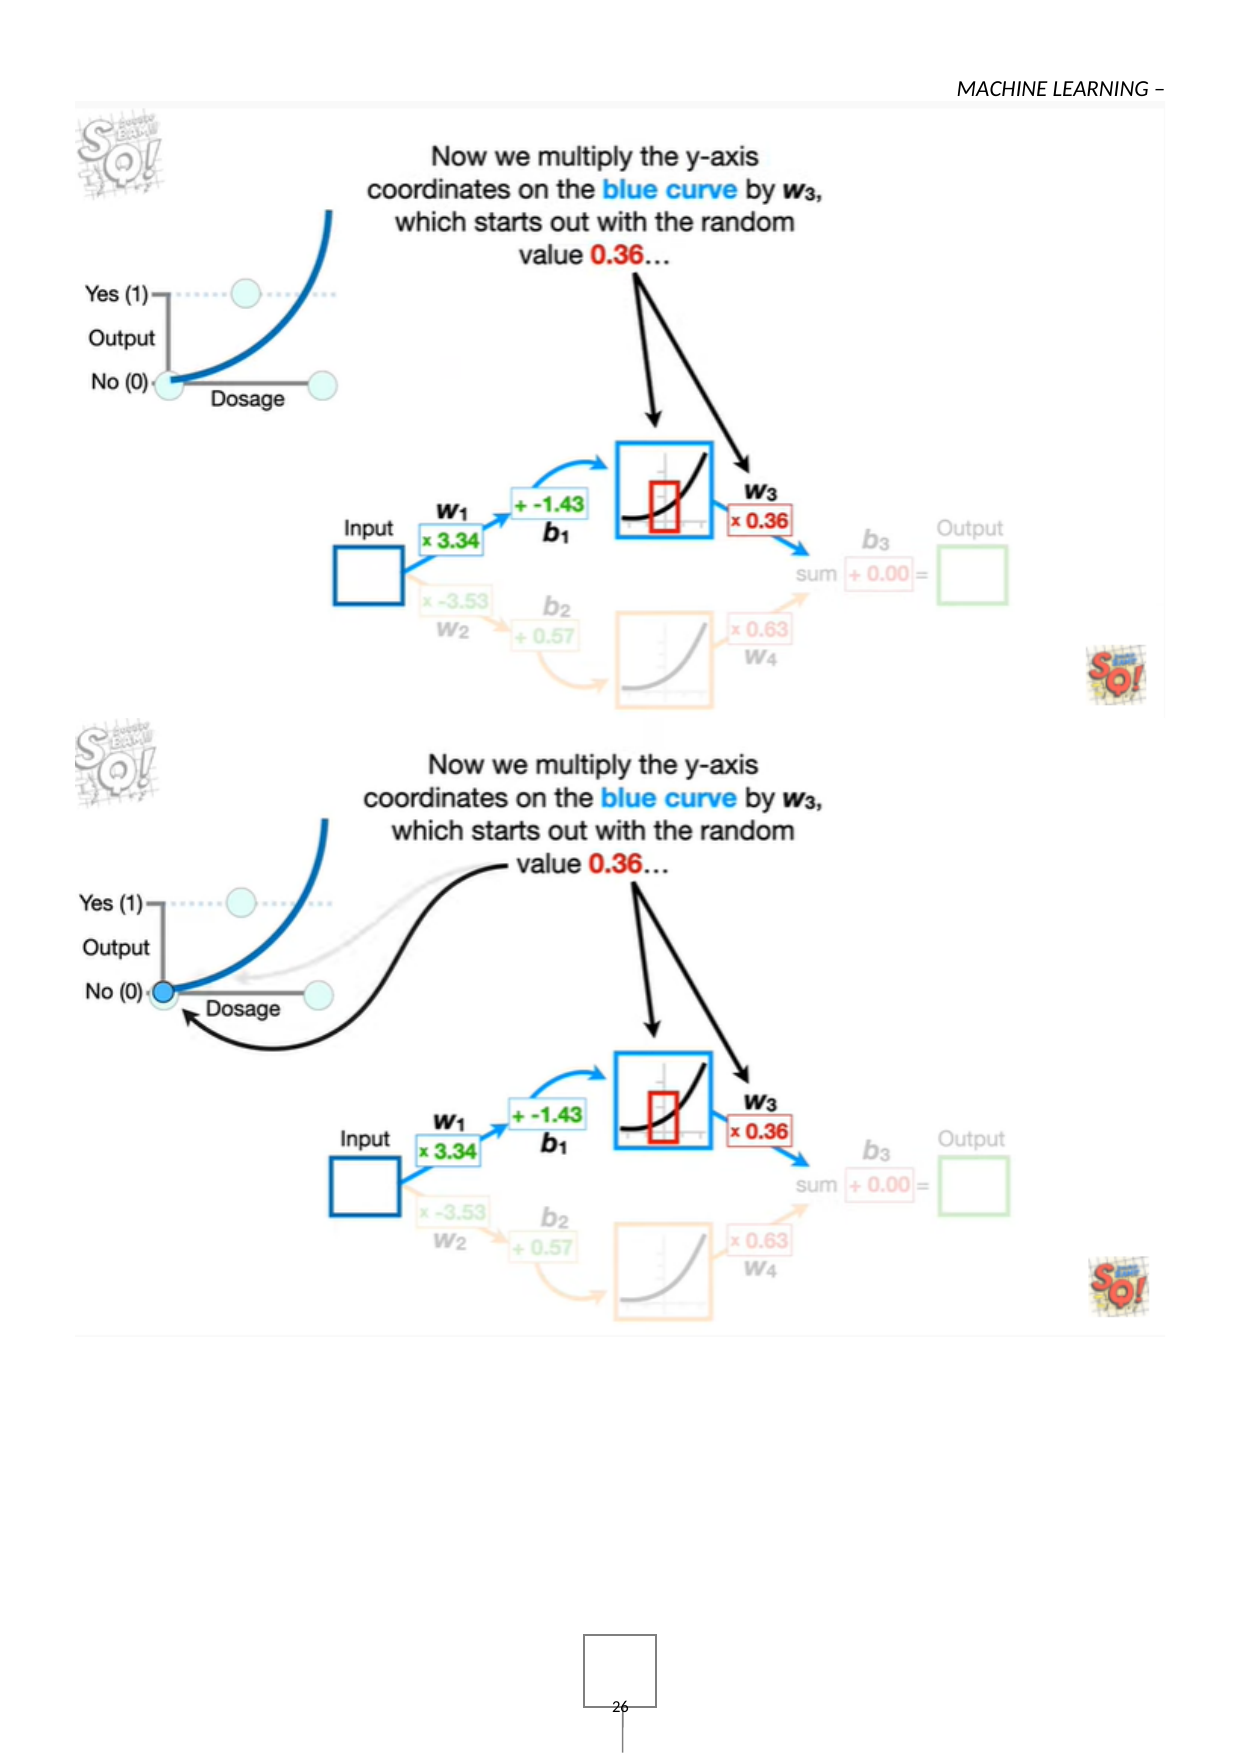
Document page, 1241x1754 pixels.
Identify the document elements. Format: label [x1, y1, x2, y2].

picture [75, 101, 1166, 1337]
